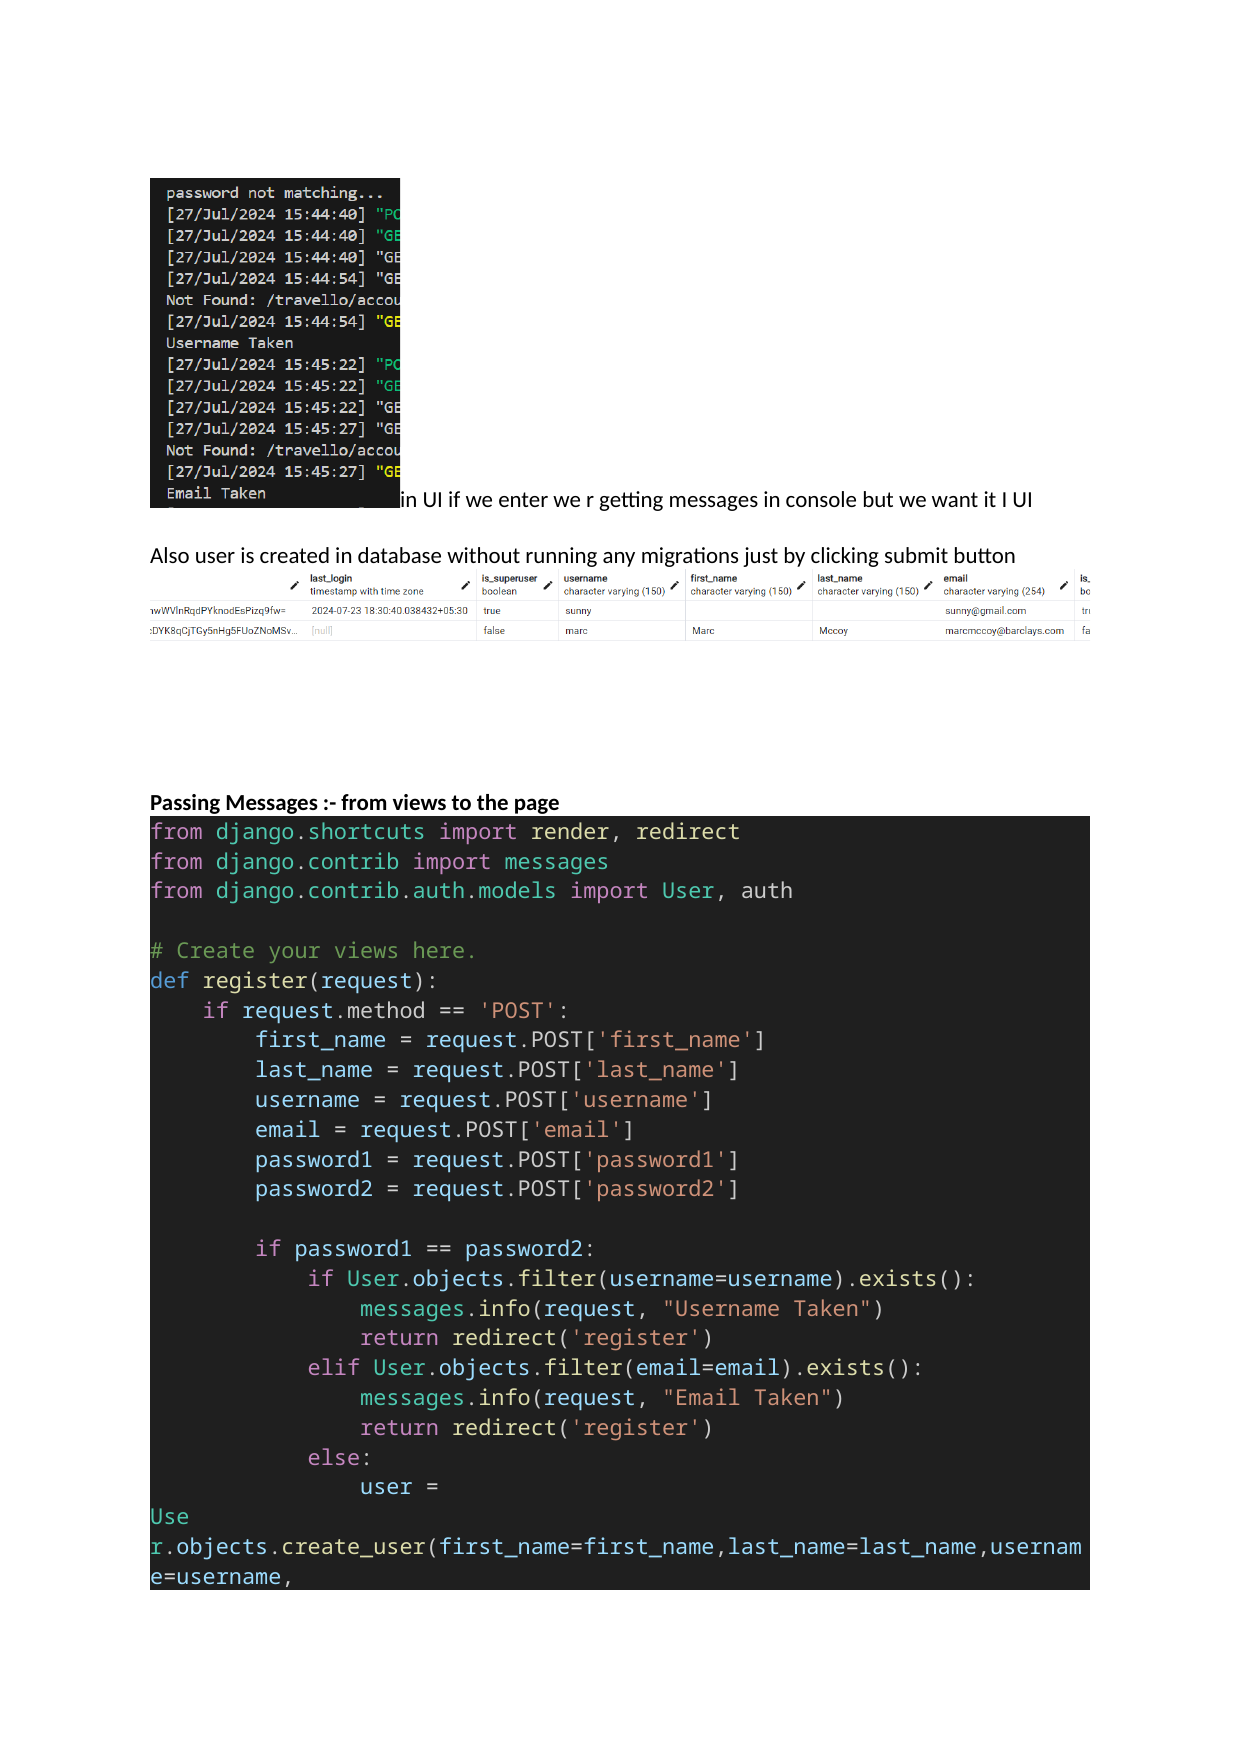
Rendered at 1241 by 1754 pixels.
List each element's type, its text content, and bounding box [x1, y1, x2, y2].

text from django.contrib import messages [150, 846, 1090, 875]
text Also user is created in database without running any migrations just by clicking submit button [150, 542, 1090, 569]
text return redirect('register') [150, 1322, 1090, 1352]
text from django.shortcuts import render, redirect [150, 816, 1090, 846]
text # Create your views here. [150, 935, 1090, 965]
text first_name = request.POST['first_name'] [150, 1024, 1090, 1054]
text user = User.objects.create_user(first_name=first_name,last_name=last_name,username=username, [150, 1471, 1090, 1590]
text if password1 == password2: [150, 1233, 1090, 1263]
text messages.info(request, "Email Taken") [150, 1382, 1090, 1412]
text return redirect('register') [150, 1412, 1090, 1441]
text password1 = request.POST['password1'] [150, 1143, 1090, 1173]
text from django.contrib.auth.models import User, auth [150, 875, 1090, 905]
text messages.info(request, "Username Taken") [150, 1292, 1090, 1322]
text username = request.POST['username'] [150, 1084, 1090, 1114]
text if User.objects.filter(username=username).exists(): [150, 1263, 1090, 1292]
picture [150, 178, 400, 508]
text email = request.POST['email'] [150, 1114, 1090, 1143]
text if request.method == 'POST': [150, 994, 1090, 1024]
picture [150, 569, 1091, 648]
text else: [150, 1441, 1090, 1471]
text last_name = request.POST['last_name'] [150, 1054, 1090, 1084]
text password2 = request.POST['password2'] [150, 1173, 1090, 1203]
text elif User.objects.filter(email=email).exists(): [150, 1352, 1090, 1382]
text Passing Messages :- from views to the page [150, 788, 1090, 816]
text def register(request): [150, 965, 1090, 994]
